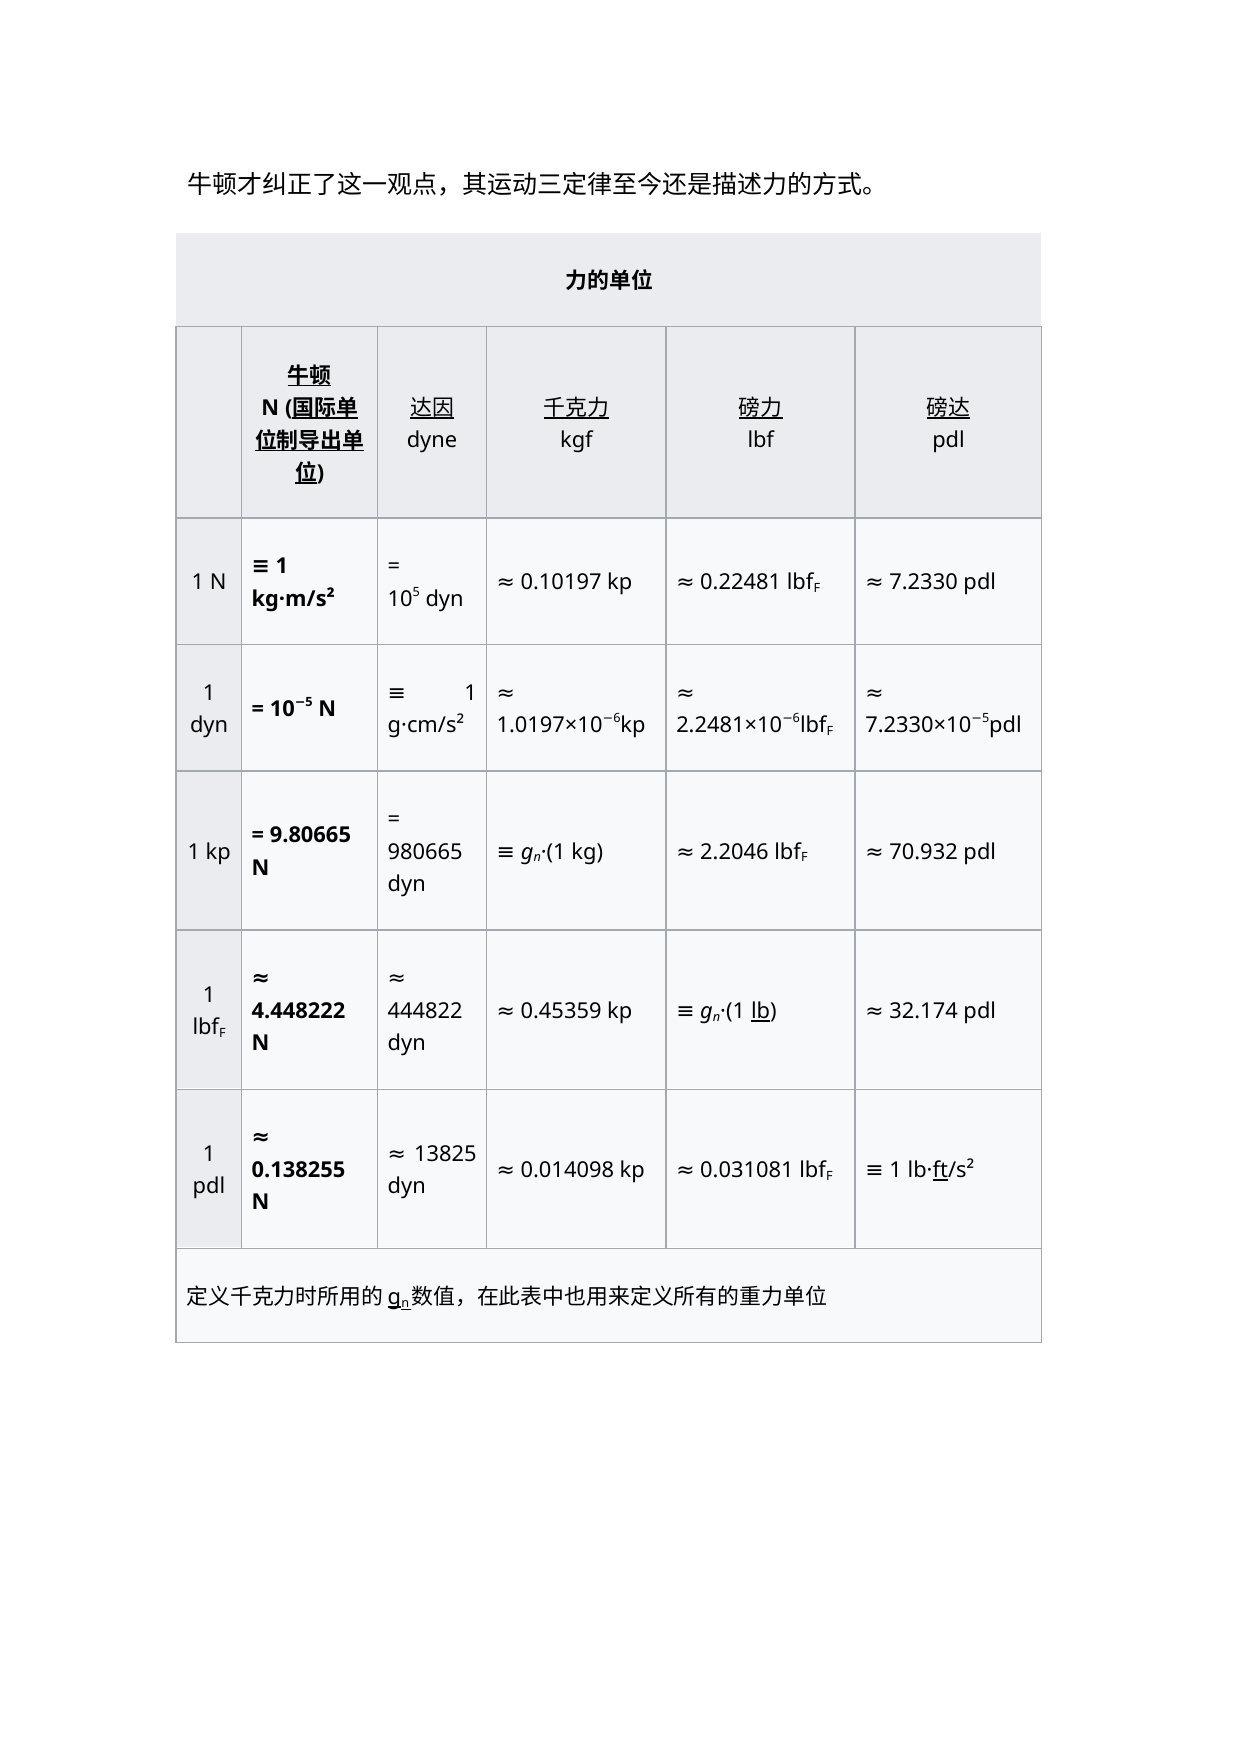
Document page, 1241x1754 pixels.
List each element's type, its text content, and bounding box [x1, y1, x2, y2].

table_cell 1 pdl [177, 1090, 241, 1247]
table_cell ≈ 13825 dyn [378, 1090, 486, 1247]
table_cell ≈ 4.448222 N [242, 931, 377, 1088]
table_cell ≡ gn·(1 kg) [487, 772, 665, 929]
table_cell ≡ 1 kg·m/s² [242, 519, 377, 644]
table_cell 磅达 pdl [856, 327, 1041, 517]
table_cell ≈ 0.014098 kp [487, 1090, 665, 1247]
table_cell 1 dyn [177, 645, 241, 770]
table_cell 定义千克力时所用的gn数值，在此表中也用来定义所有的重力单位 [177, 1249, 1041, 1342]
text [187, 150, 1053, 215]
table_cell ≈ 32.174 pdl [856, 931, 1041, 1088]
table_cell = 10−5 N [242, 645, 377, 770]
table_cell ≈ 70.932 pdl [856, 772, 1041, 929]
table_cell 达因 dyne [378, 327, 486, 517]
table_cell ≡ 1 lb·ft/s² [856, 1090, 1041, 1247]
table_cell ≈ 0.10197 kp [487, 519, 665, 644]
table_cell ≈ 0.45359 kp [487, 931, 665, 1088]
table_header 力的单位 [176, 233, 1041, 326]
table_cell ≈ 2.2046 lbfF [667, 772, 854, 929]
table_cell 1 lbfF [177, 931, 241, 1088]
table_cell ≈ 7.2330×10−5pdl [856, 645, 1041, 770]
table_cell = 105 dyn [378, 519, 486, 644]
table_cell [177, 327, 241, 517]
table_cell ≈ 0.031081 lbfF [667, 1090, 854, 1247]
table_cell ≈ 0.138255 N [242, 1090, 377, 1247]
table_cell ≈ 1.0197×10−6kp [487, 645, 665, 770]
table_cell 磅力 lbf [667, 327, 854, 517]
table_cell 千克力 kgf [487, 327, 665, 517]
table_cell = 980665 dyn [378, 772, 486, 929]
table_cell ≡ 1 g·cm/s² [378, 645, 486, 770]
table_cell ≈ 2.2481×10−6lbfF [667, 645, 854, 770]
table_cell ≈ 7.2330 pdl [856, 519, 1041, 644]
table_cell 1 kp [177, 772, 241, 929]
table_cell ≈ 0.22481 lbfF [667, 519, 854, 644]
table_cell = 9.80665 N [242, 772, 377, 929]
table_cell 牛顿 N (国际单位制导出单位) [242, 327, 377, 517]
table_cell ≡ gn·(1 lb) [667, 931, 854, 1088]
table_cell ≈ 444822 dyn [378, 931, 486, 1088]
table_cell 1 N [177, 519, 241, 644]
